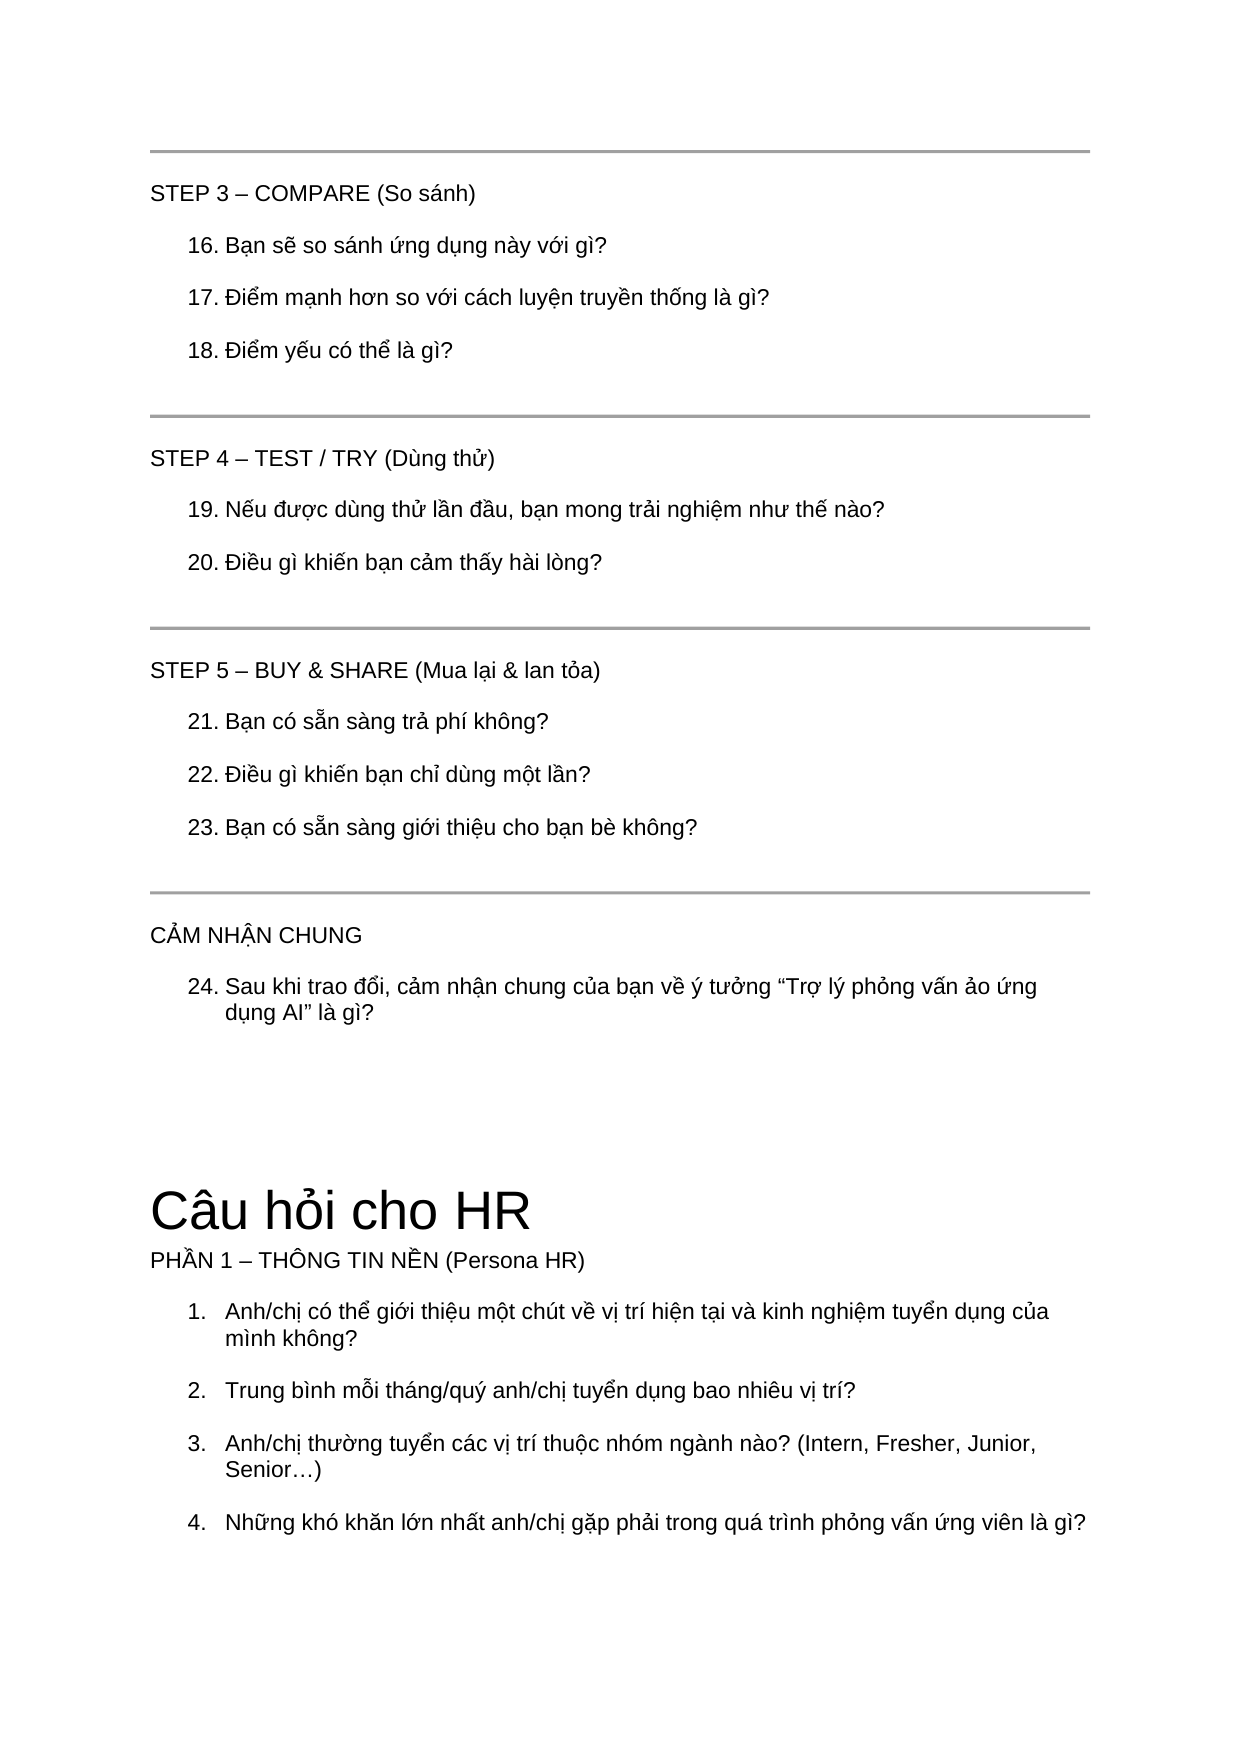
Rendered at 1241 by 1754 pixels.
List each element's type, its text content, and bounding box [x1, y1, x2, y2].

text STEP 4 – TEST / TRY (Dùng thử) [150, 445, 1090, 471]
list Nếu được dùng thử lần đầu, bạn mong trải nghiệm như thế nào? [187, 496, 1090, 549]
list Điểm yếu có thể là gì? [187, 337, 1090, 390]
list Anh/chị thường tuyển các vị trí thuộc nhóm ngành nào? (Intern, Fresher, Junior, Senior…) [187, 1430, 1090, 1509]
list Bạn có sẵn sàng trả phí không? [187, 708, 1090, 761]
text PHẦN 1 – THÔNG TIN NỀN (Persona HR) [150, 1247, 1090, 1273]
list Anh/chị có thể giới thiệu một chút về vị trí hiện tại và kinh nghiệm tuyển dụng của mình không? [187, 1298, 1090, 1377]
text STEP 5 – BUY & SHARE (Mua lại & lan tỏa) [150, 657, 1090, 683]
list Trung bình mỗi tháng/quý anh/chị tuyển dụng bao nhiêu vị trí? [187, 1377, 1090, 1430]
list Bạn sẽ so sánh ứng dụng này với gì? [187, 232, 1090, 284]
list Điều gì khiến bạn chỉ dùng một lần? [187, 761, 1090, 814]
list Những khó khăn lớn nhất anh/chị gặp phải trong quá trình phỏng vấn ứng viên là gì? [187, 1509, 1090, 1562]
list Điều gì khiến bạn cảm thấy hài lòng? [187, 549, 1090, 602]
list Điểm mạnh hơn so với cách luyện truyền thống là gì? [187, 284, 1090, 337]
text STEP 3 – COMPARE (So sánh) [150, 180, 1090, 207]
title Câu hỏi cho HR [150, 1178, 1090, 1241]
list Sau khi trao đổi, cảm nhận chung của bạn về ý tưởng “Trợ lý phỏng vấn ảo ứng dụng AI” là gì? [187, 973, 1090, 1026]
list Bạn có sẵn sàng giới thiệu cho bạn bè không? [187, 814, 1090, 866]
text CẢM NHẬN CHUNG [150, 922, 1090, 948]
